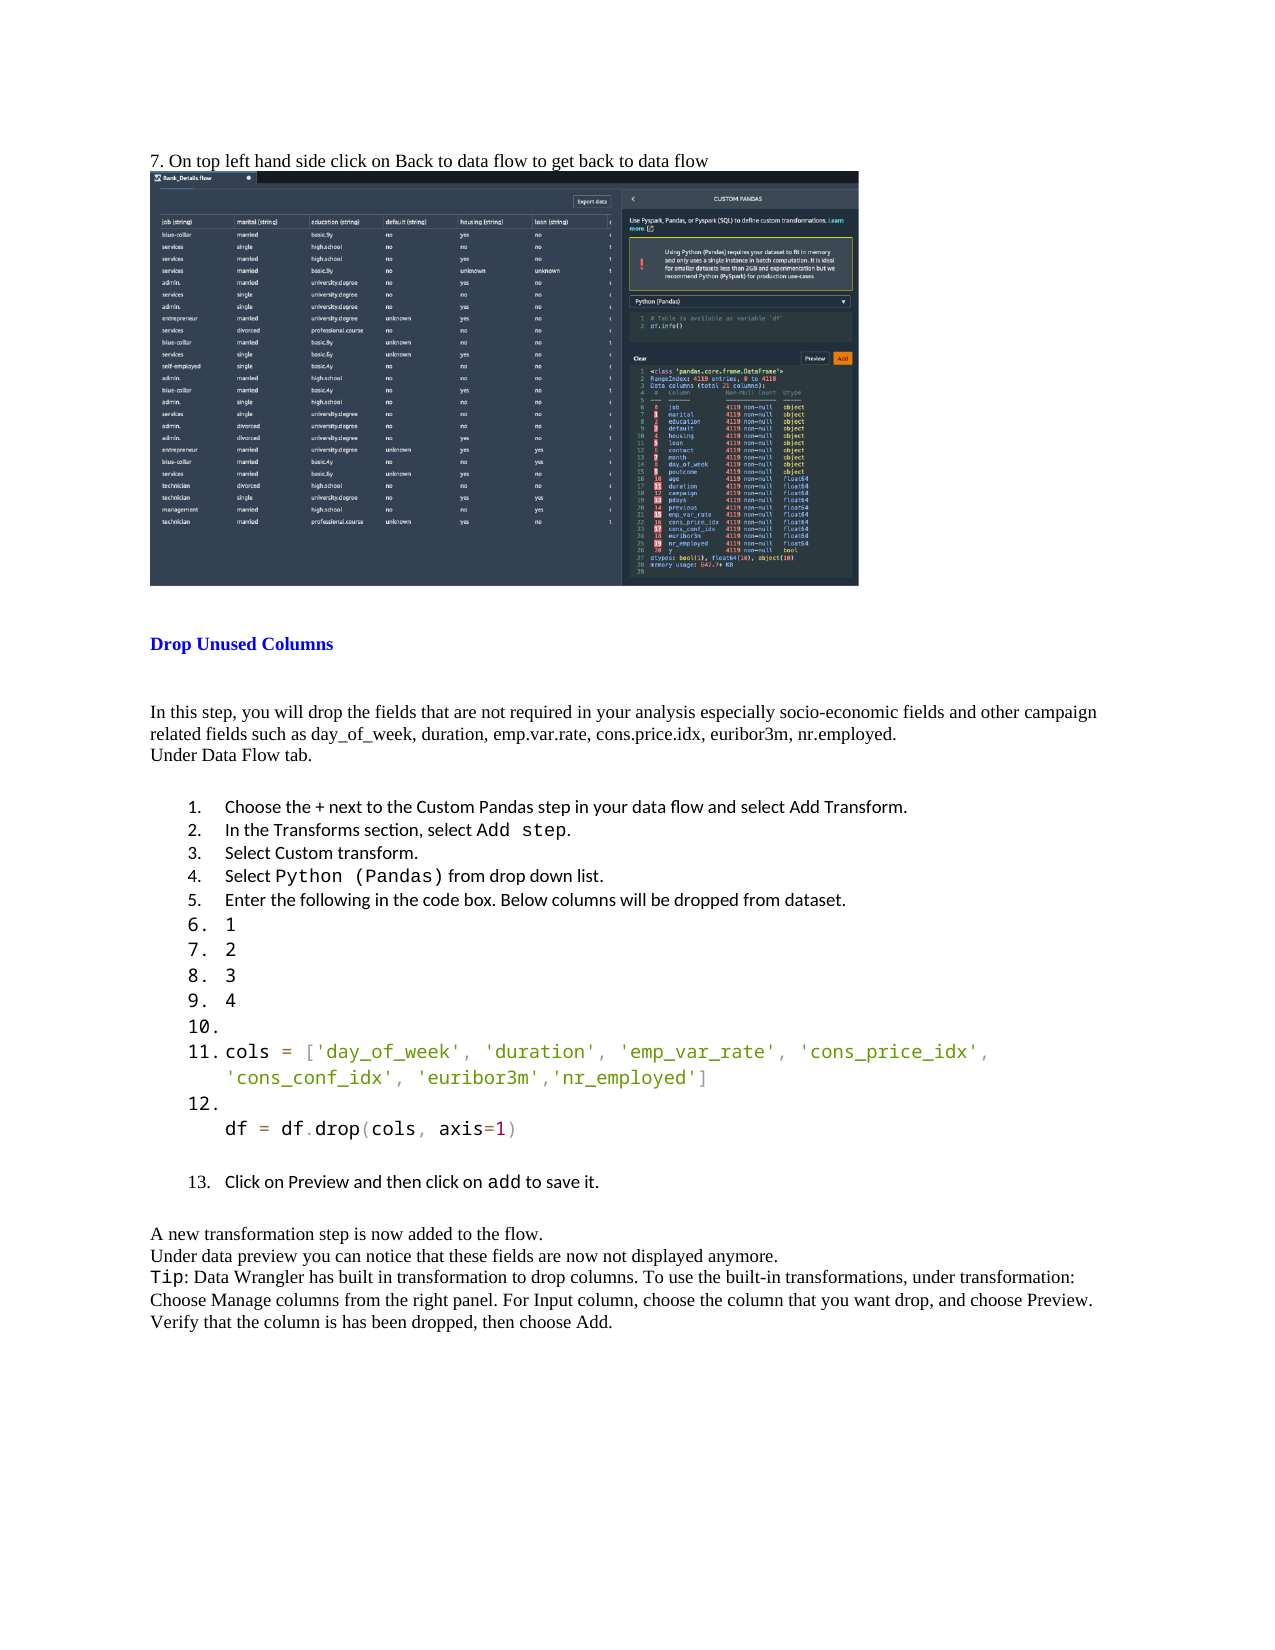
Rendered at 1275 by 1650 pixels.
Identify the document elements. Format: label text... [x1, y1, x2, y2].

list Choose the + next to the Custom Pandas step in your data flow and select Add Transform. [187, 795, 1125, 818]
list Click on Preview and then click on add to save it. [187, 1170, 1125, 1194]
text In this step, you will drop the fields that are not required in your analysis especially socio-economic fields and other campaign related fields such as day_of_week, duration, emp.var.rate, cons.price.idx, euribor3m, nr.employed. [150, 701, 1125, 744]
list cols = ['day_of_week', 'duration', 'emp_var_rate', 'cons_price_idx', 'cons_conf_idx', 'euribor3m','nr_employed'] [187, 1039, 1125, 1090]
list Enter the following in the code box. Below columns will be dropped from dataset. [187, 888, 1125, 911]
list 3 [187, 962, 1125, 988]
text A new transformation step is now added to the flow. Under data preview you can notice that these fields are now not displayed anymore. [150, 1223, 1125, 1266]
list 1 [187, 911, 1125, 937]
subtitle Drop Unused Columns [150, 632, 1125, 654]
text Under Data Flow tab. [150, 744, 1125, 766]
text df = df.drop(cols, axis=1) [225, 1115, 1125, 1141]
list 2 [187, 937, 1125, 962]
text Tip: Data Wrangler has built in transformation to drop columns. To use the built-in transformations, under transformation: Choose Manage columns from the right panel. For Input column, choose the column that you want drop, and choose Preview. Verify that the column is has been dropped, then choose Add. [150, 1266, 1125, 1332]
list Select Python (Pandas) from drop down list. [187, 864, 1125, 888]
list Select Custom transform. [187, 842, 1125, 864]
picture [150, 171, 859, 586]
list In the Transforms section, select Add step. [187, 818, 1125, 842]
list 4 [187, 988, 1125, 1013]
